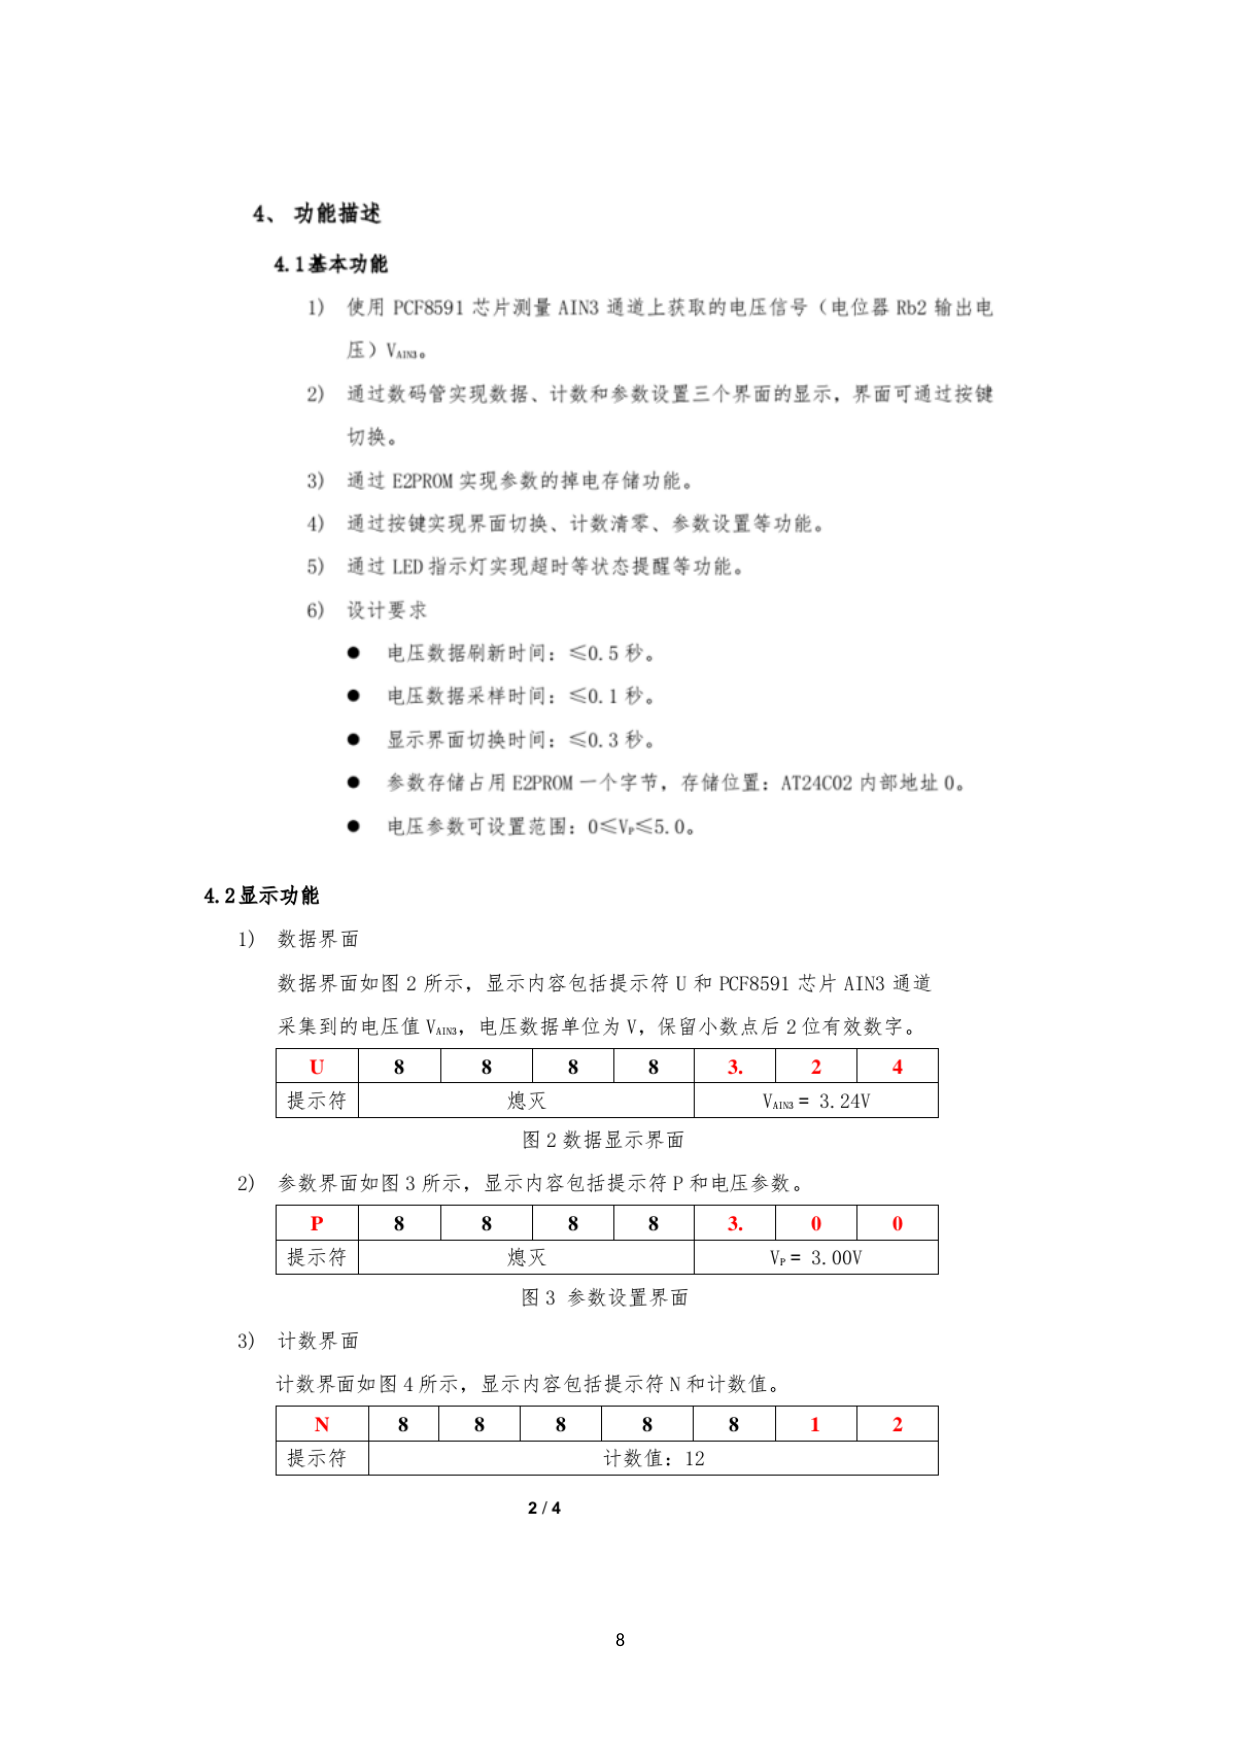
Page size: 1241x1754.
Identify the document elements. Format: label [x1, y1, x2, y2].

picture [187, 162, 1053, 851]
picture [187, 877, 978, 1523]
